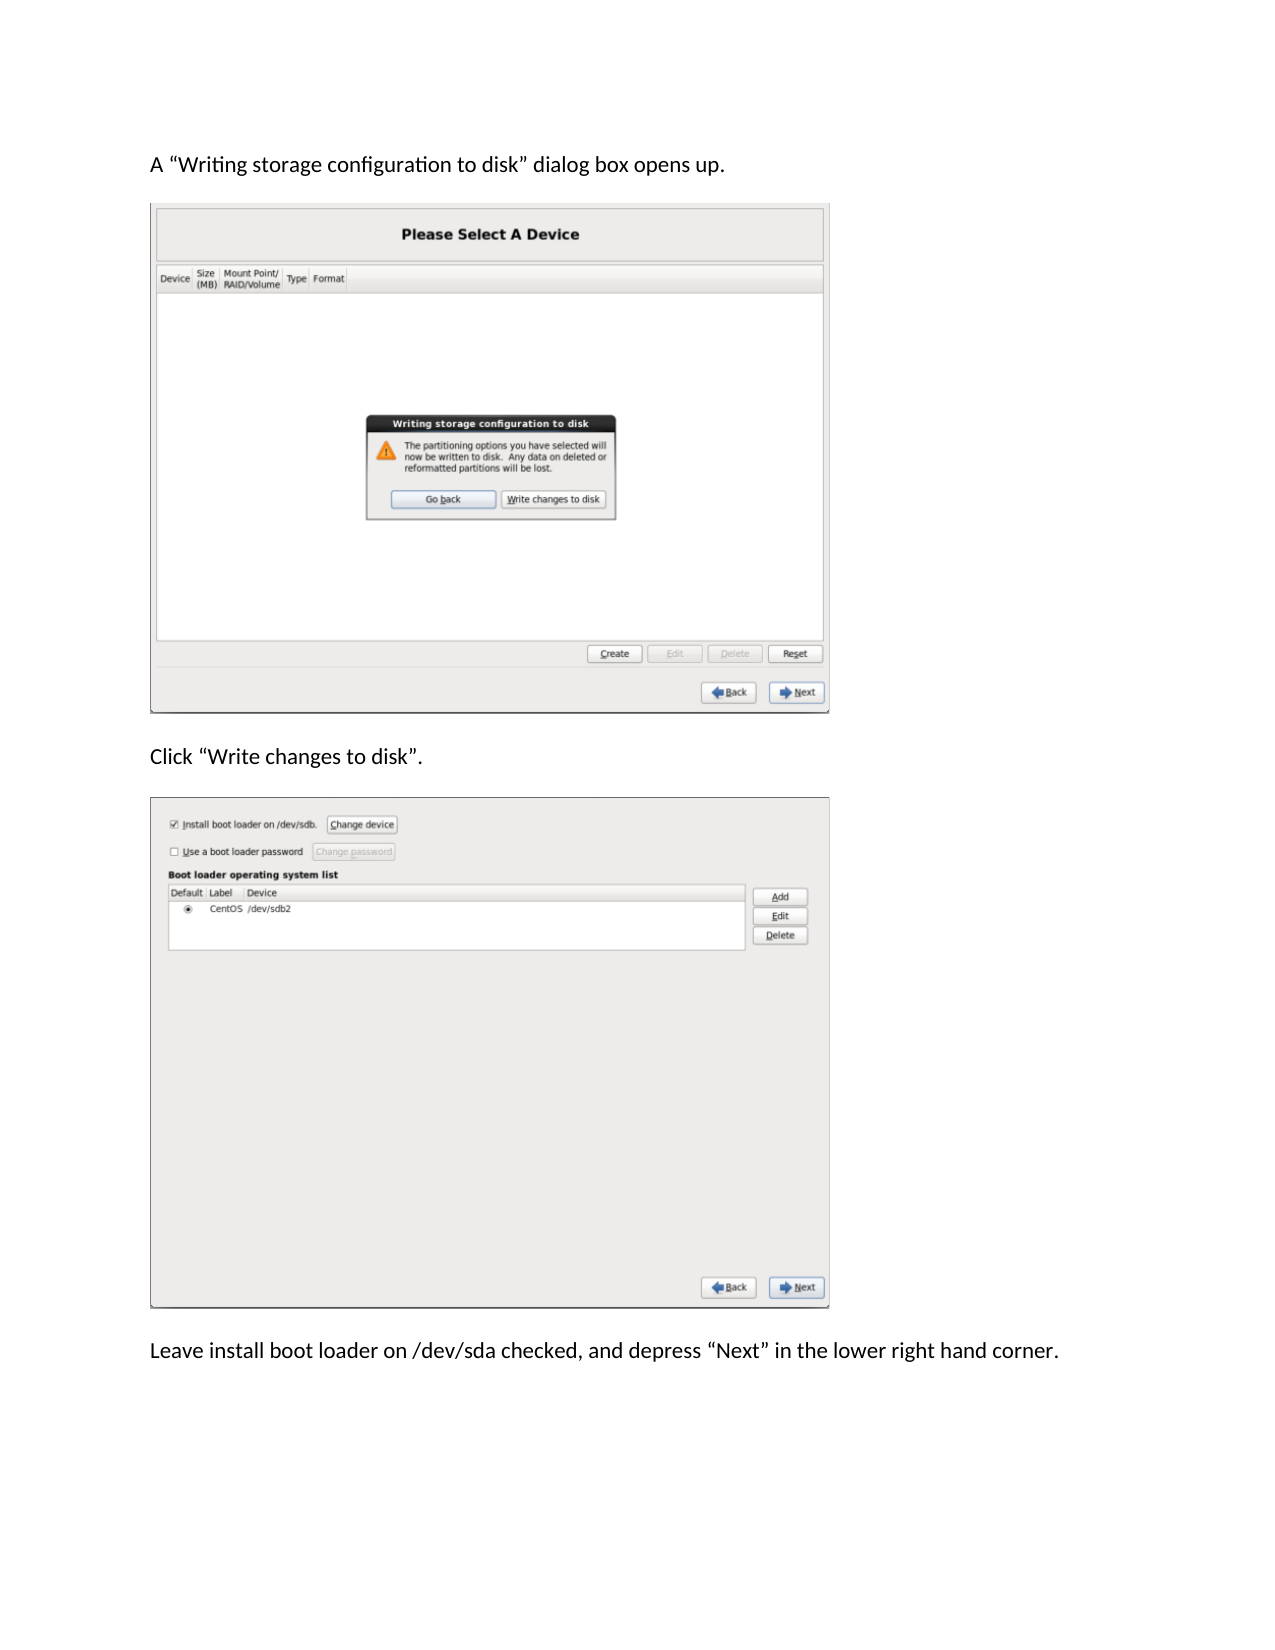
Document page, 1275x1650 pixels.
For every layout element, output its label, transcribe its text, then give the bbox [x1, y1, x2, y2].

text Click “Write changes to disk”. [150, 742, 1125, 770]
picture [150, 203, 830, 714]
text Leave install boot loader on /dev/sda checked, and depress “Next” in the lower right hand corner. [150, 1337, 1125, 1364]
text A “Writing storage configuration to disk” dialog box opens up. [150, 150, 1125, 178]
picture [150, 797, 830, 1309]
